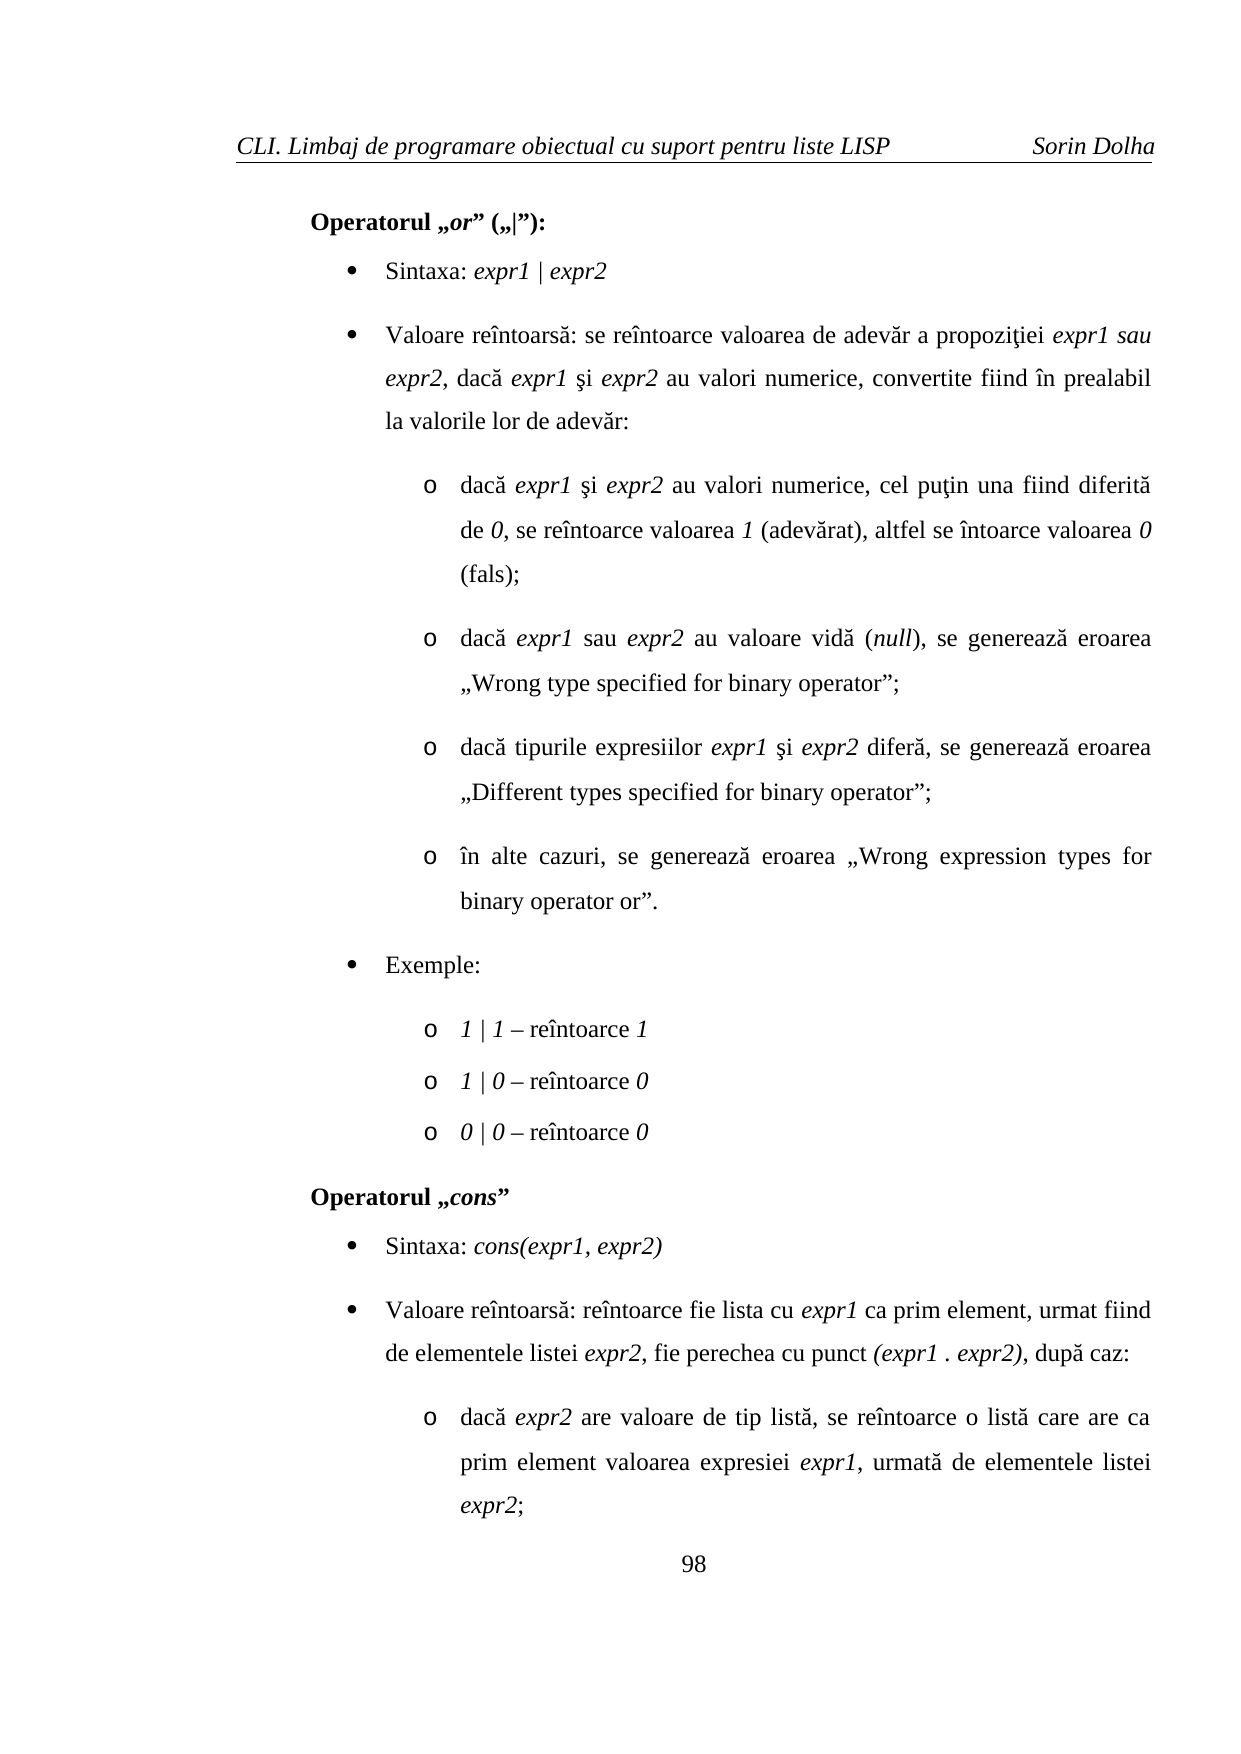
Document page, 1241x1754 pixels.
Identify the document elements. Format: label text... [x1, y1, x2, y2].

subtitle Operatorul „cons” [236, 1182, 1152, 1210]
list Valoare reîntoarsă: se reîntoarce valoarea de adevăr a propoziţiei expr1 sau expr2, dacă expr1 şi expr2 au valori numerice, convertite fiind în prealabil la valorile lor de adevăr: [348, 320, 1152, 435]
list dacă expr2 are valoare de tip listă, se reîntoarce o listă care are ca prim element valoarea expresiei expr1, urmată de elementele listei expr2; [423, 1402, 1152, 1519]
list în alte cazuri, se generează eroarea „Wrong expression types for binary operator or”. [423, 841, 1152, 915]
subtitle Operatorul „or” („|”): [236, 207, 1152, 236]
list dacă expr1 şi expr2 au valori numerice, cel puţin una fiind diferită de 0, se reîntoarce valoarea 1 (adevărat), altfel se întoarce valoarea 0 (fals); [423, 470, 1152, 587]
list Exemple: [348, 950, 1152, 979]
list 1 | 0 – reîntoarce 0 [423, 1066, 1152, 1097]
list 1 | 1 – reîntoarce 1 [423, 1014, 1152, 1045]
list Sintaxa: expr1 | expr2 [348, 256, 1152, 285]
list dacă tipurile expresiilor expr1 şi expr2 diferă, se generează eroarea „Different types specified for binary operator”; [423, 732, 1152, 806]
list Valoare reîntoarsă: reîntoarce fie lista cu expr1 ca prim element, urmat fiind de elementele listei expr2, fie perechea cu punct (expr1 . expr2), după caz: [348, 1295, 1152, 1367]
list Sintaxa: cons(expr1, expr2) [348, 1231, 1152, 1260]
list 0 | 0 – reîntoarce 0 [423, 1117, 1152, 1148]
list dacă expr1 sau expr2 au valoare vidă (null), se generează eroarea „Wrong type specified for binary operator”; [423, 623, 1152, 697]
